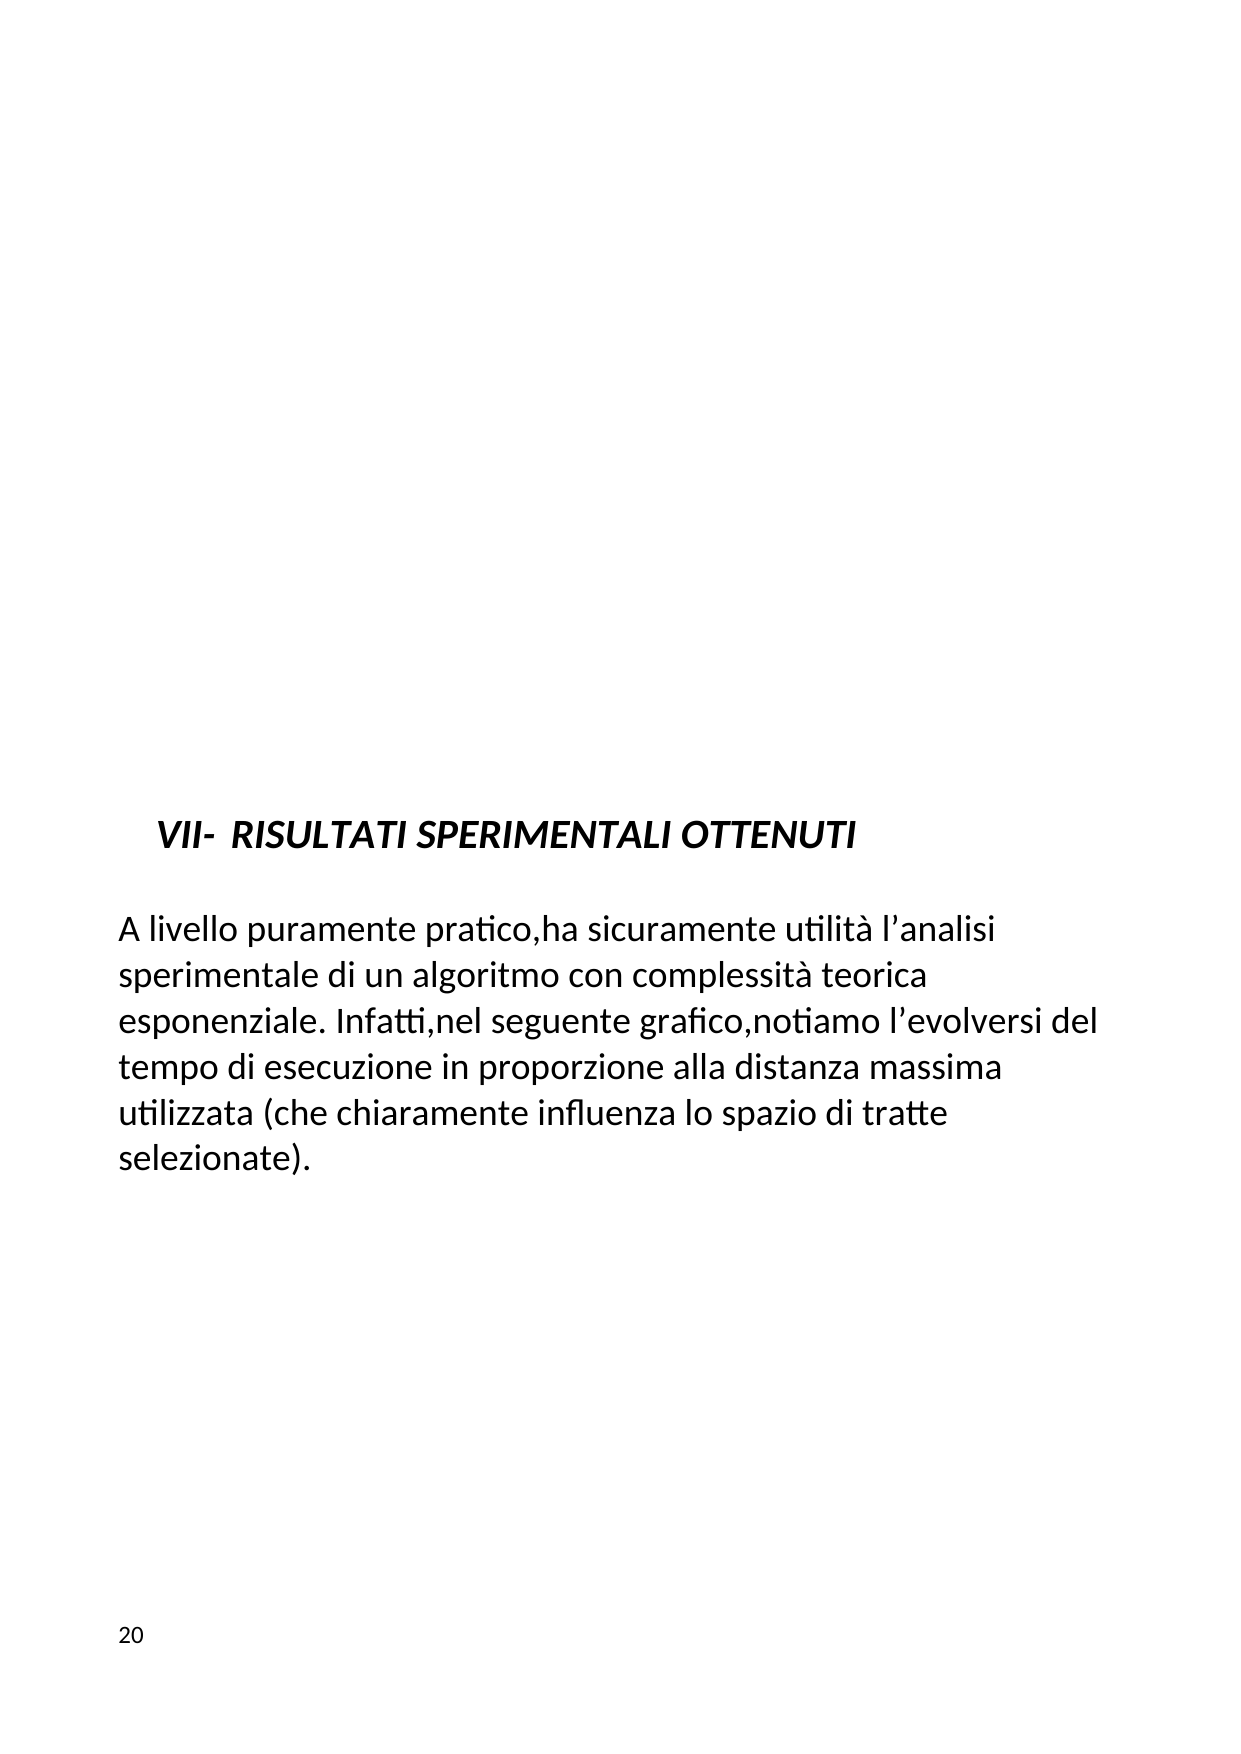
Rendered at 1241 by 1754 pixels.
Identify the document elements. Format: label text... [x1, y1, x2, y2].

list RISULTATI SPERIMENTALI OTTENUTI [156, 808, 1122, 859]
text A livello puramente pratico,ha sicuramente utilità l’analisi sperimentale di un algoritmo con complessità teorica esponenziale. Infatti,nel seguente grafico,notiamo l’evolversi del tempo di esecuzione in proporzione alla distanza massima utilizzata (che chiaramente influenza lo spazio di tratte selezionate). [118, 905, 1122, 1180]
